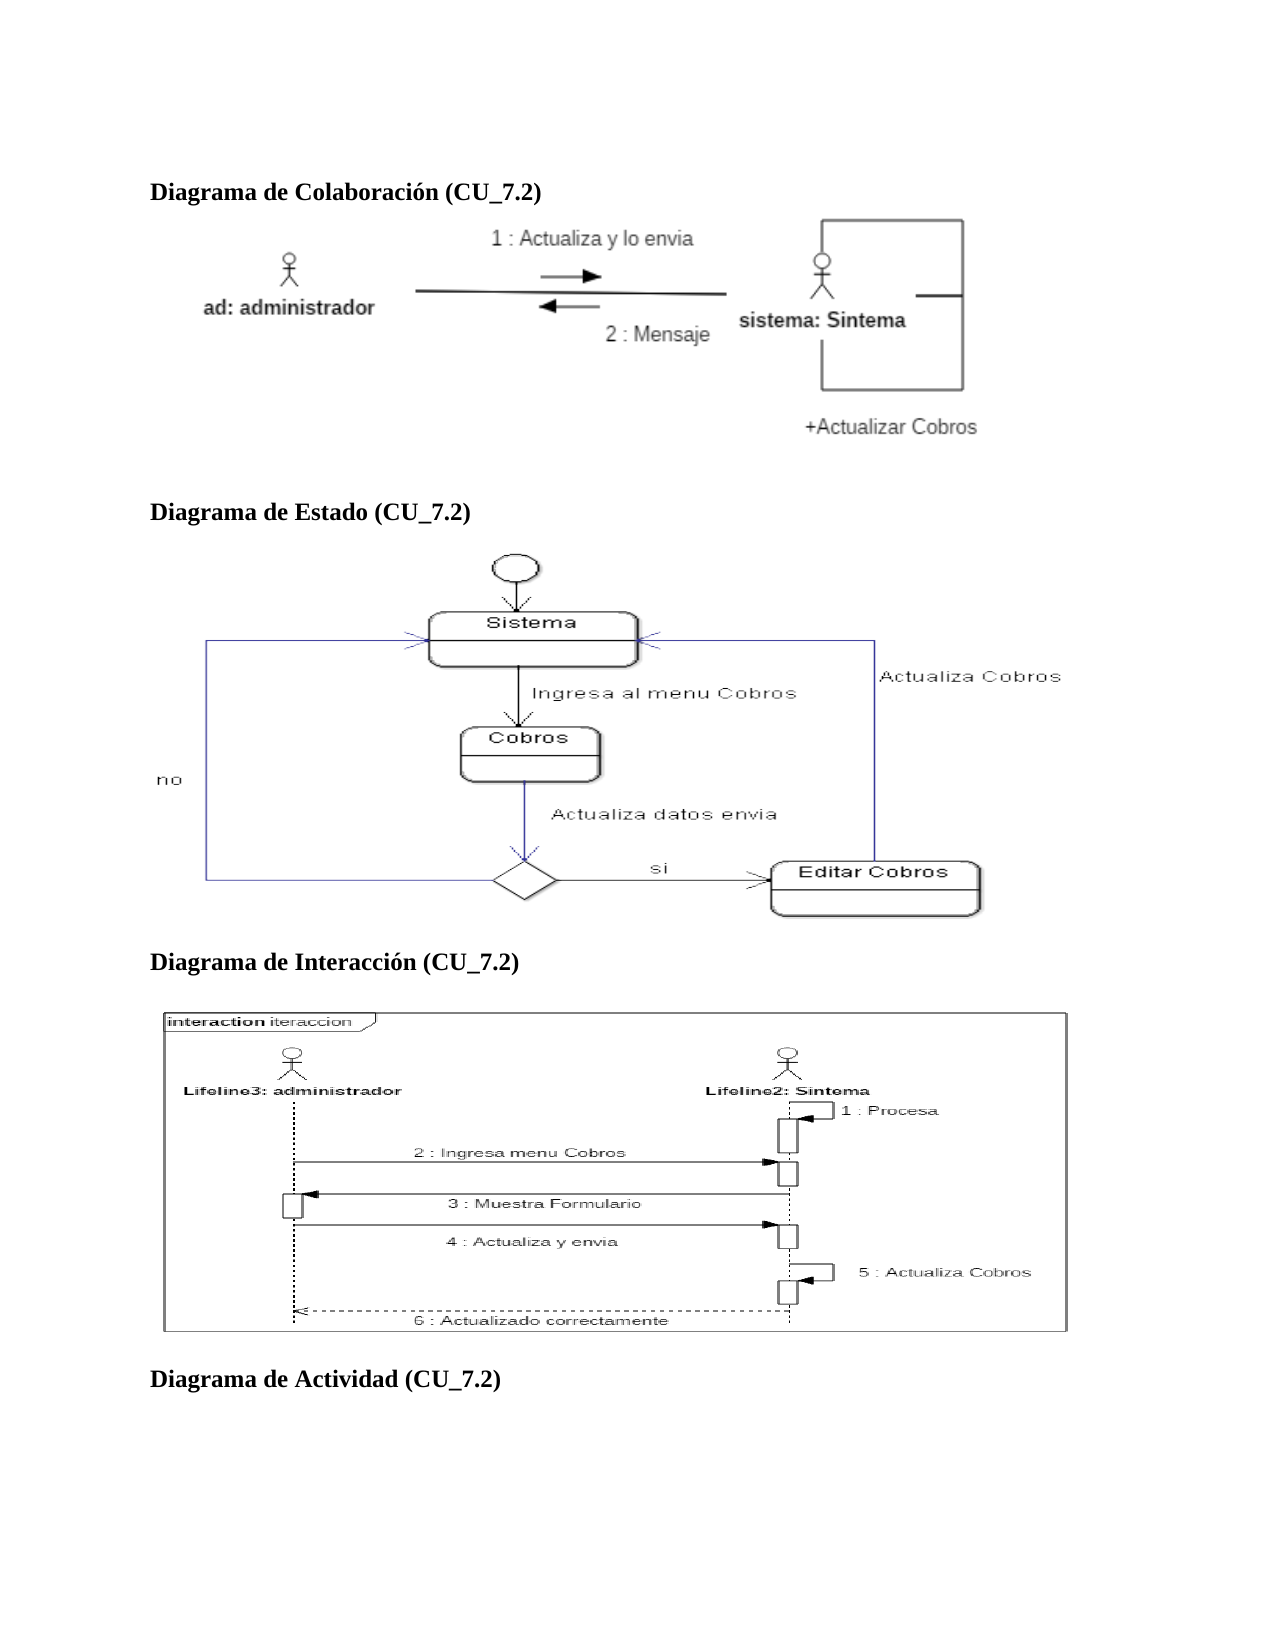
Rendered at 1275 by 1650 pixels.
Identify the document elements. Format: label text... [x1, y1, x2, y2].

text Diagrama de Interacción (CU_7.2) [150, 947, 1125, 976]
text Diagrama de Colaboración (CU_7.2) [150, 177, 1125, 206]
picture [150, 1004, 1126, 1365]
picture [150, 206, 1038, 497]
text Diagrama de Estado (CU_7.2) [150, 497, 1125, 525]
picture [150, 525, 1110, 948]
text Diagrama de Actividad (CU_7.2) [150, 1365, 1125, 1393]
